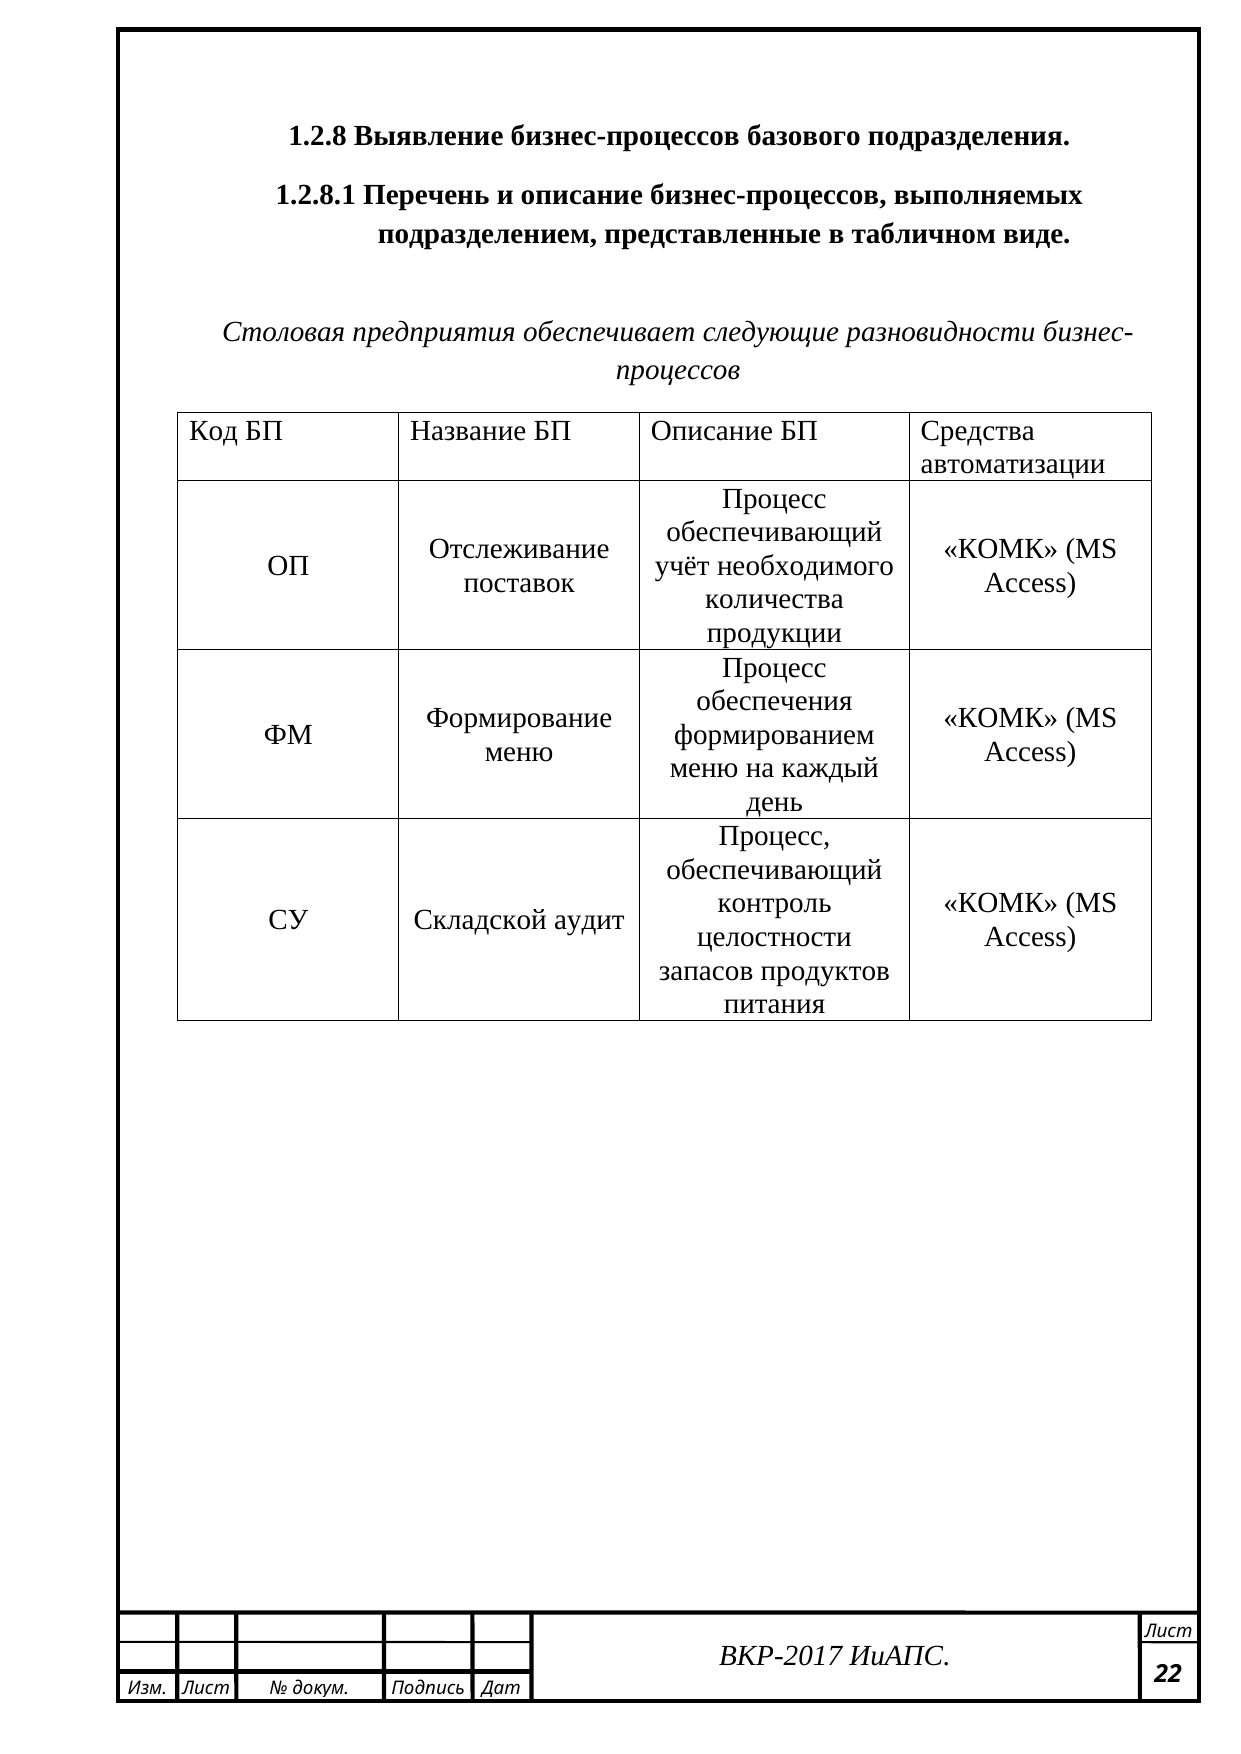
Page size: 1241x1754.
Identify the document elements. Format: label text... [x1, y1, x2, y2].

subtitle Перечень и описание бизнес-процессов, выполняемых подразделением, представленные в табличном виде. [177, 177, 1181, 249]
table_cell Процесс обеспечивающий учёт необходимого количества продукции [640, 481, 909, 649]
table_cell Складской аудит [399, 819, 639, 1020]
table_cell Отслеживание поставок [399, 481, 639, 649]
table_cell СУ [178, 819, 398, 1020]
table_header Описание БП [640, 413, 909, 480]
text Столовая предприятия обеспечивает следующие разновидности бизнес-процессов [177, 314, 1181, 386]
table_cell «КОМК» (MS Access) [910, 819, 1151, 1020]
table_header Средства автоматизации [910, 413, 1151, 480]
table_cell ФМ [178, 650, 398, 817]
table_cell Процесс, обеспечивающий контроль целостности запасов продуктов питания [640, 819, 909, 1020]
table_header Название БП [399, 413, 639, 480]
table_cell ОП [178, 481, 398, 649]
subtitle Выявление бизнес-процессов базового подразделения. [0, 118, 1181, 152]
table_cell «КОМК» (MS Access) [910, 481, 1151, 649]
table_cell Формирование меню [399, 650, 639, 817]
table_header Код БП [178, 413, 398, 480]
table_cell «КОМК» (MS Access) [910, 650, 1151, 817]
table_cell Процесс обеспечения формированием меню на каждый день [640, 650, 909, 817]
